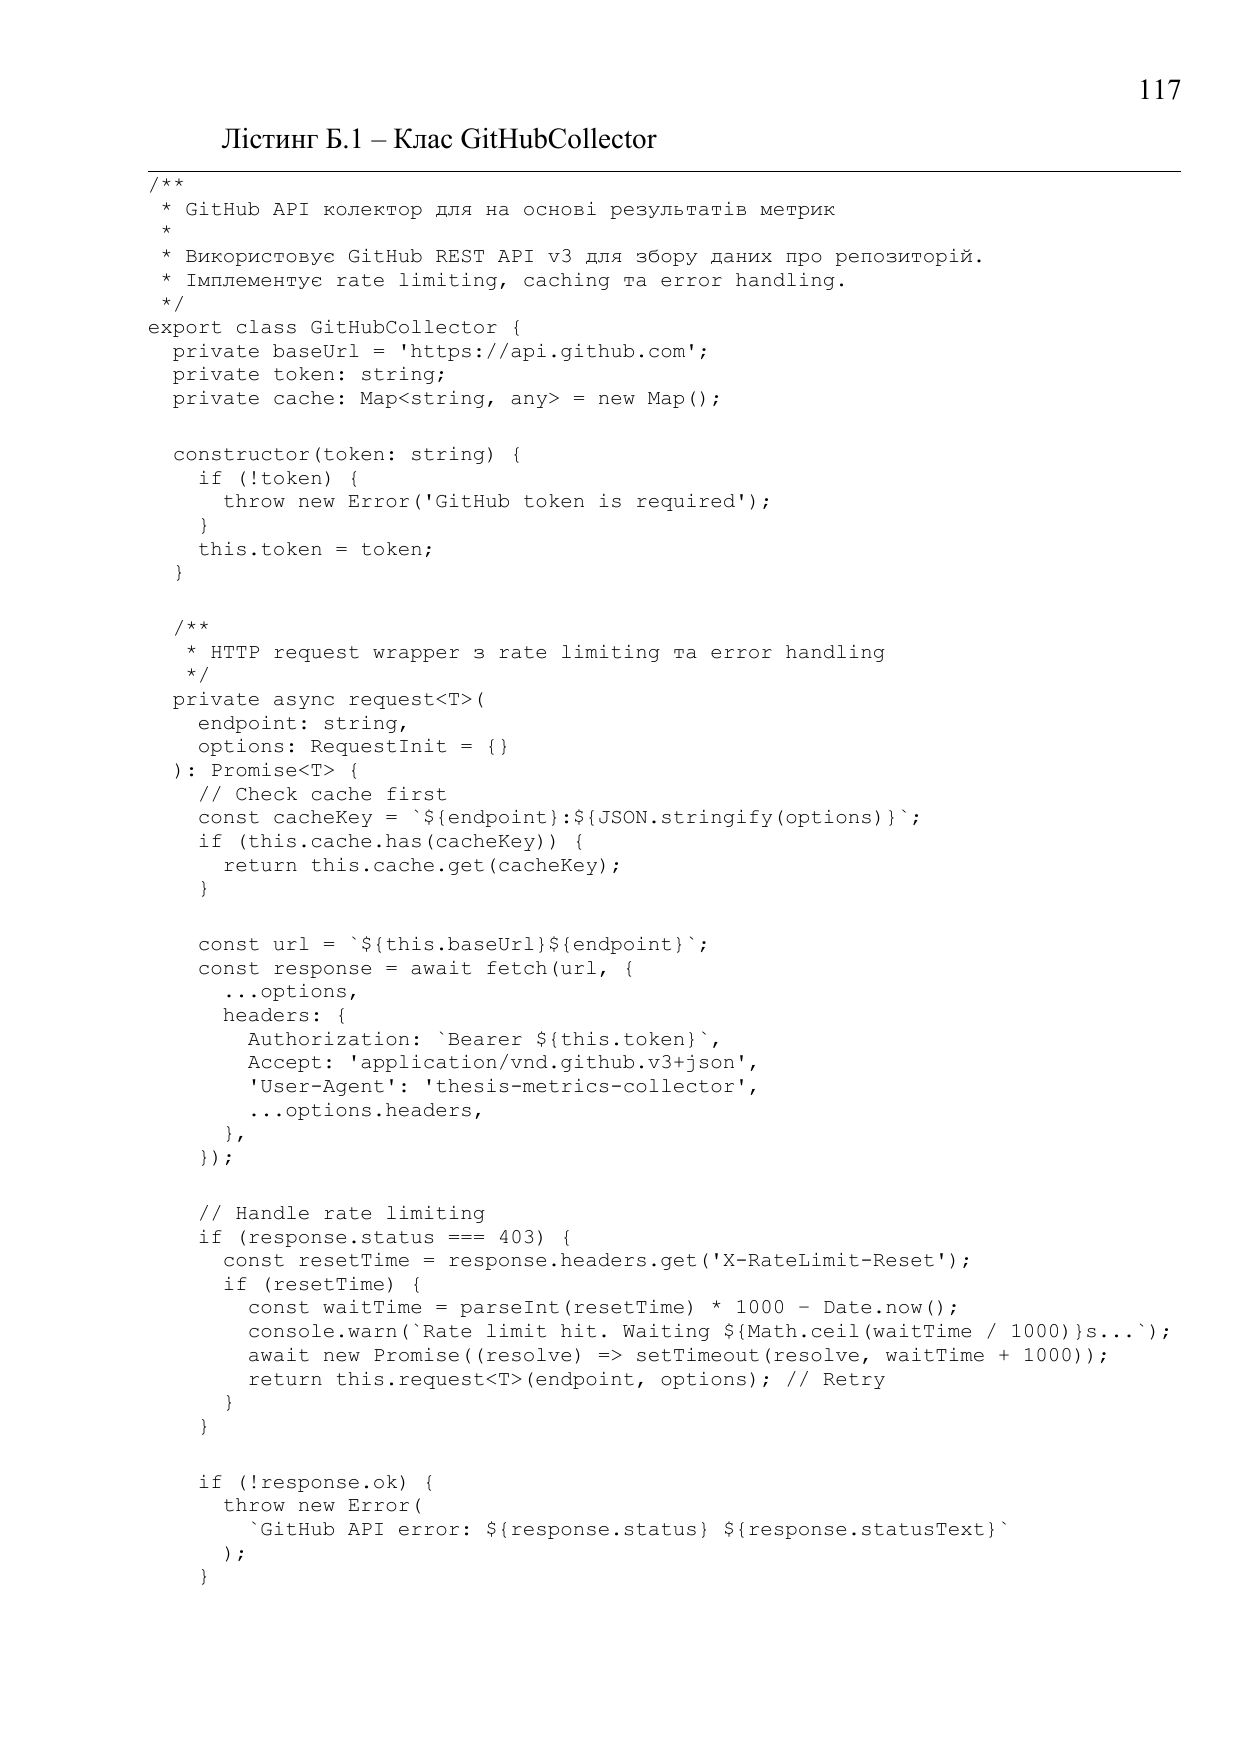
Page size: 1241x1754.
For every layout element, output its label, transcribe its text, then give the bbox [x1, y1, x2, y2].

text return this.request<T>(endpoint, options); // Retry [148, 1367, 1181, 1391]
text * Імплементує rate limiting, caching та error handling. [148, 269, 1181, 292]
text ...options, [148, 981, 1181, 1004]
text * HTTP request wrapper з rate limiting та error handling [148, 641, 1181, 664]
text const resetTime = response.headers.get('X-RateLimit-Reset'); [148, 1249, 1181, 1273]
text export class GitHubCollector { [148, 316, 1181, 340]
text throw new Error('GitHub token is required'); [148, 490, 1181, 514]
text constructor(token: string) { [148, 443, 1181, 467]
text const response = await fetch(url, { [148, 957, 1181, 981]
text }); [148, 1146, 1181, 1170]
text } [148, 877, 1181, 901]
text */ [148, 664, 1181, 688]
text } [148, 561, 1181, 585]
text */ [148, 292, 1181, 316]
text Лістинг Б.1 – Клас GitHubCollector [148, 123, 1181, 155]
text * GitHub API колектор для на основі результатів метрик [148, 198, 1181, 222]
text ): Promise<T> { [148, 759, 1181, 783]
text console.warn(`Rate limit hit. Waiting ${Math.ceil(waitTime / 1000)}s...`); [148, 1320, 1181, 1344]
text /** [148, 617, 1181, 641]
text } [148, 1565, 1181, 1589]
text } [148, 1391, 1181, 1415]
text if (response.status === 403) { [148, 1226, 1181, 1249]
text }, [148, 1122, 1181, 1146]
text `GitHub API error: ${response.status} ${response.statusText}` [148, 1518, 1181, 1542]
text await new Promise((resolve) => setTimeout(resolve, waitTime + 1000)); [148, 1344, 1181, 1367]
text 'User-Agent': 'thesis-metrics-collector', [148, 1075, 1181, 1099]
text private async request<T>( [148, 688, 1181, 712]
text ...options.headers, [148, 1099, 1181, 1122]
text const cacheKey = `${endpoint}:${JSON.stringify(options)}`; [148, 806, 1181, 830]
text private cache: Map<string, any> = new Map(); [148, 387, 1181, 411]
text ); [148, 1542, 1181, 1565]
text // Check cache first [148, 783, 1181, 806]
text } [148, 514, 1181, 538]
text * [148, 222, 1181, 245]
text options: RequestInit = {} [148, 735, 1181, 759]
text return this.cache.get(cacheKey); [148, 854, 1181, 877]
text this.token = token; [148, 538, 1181, 561]
text // Handle rate limiting [148, 1202, 1181, 1226]
text if (!token) { [148, 467, 1181, 490]
text * Використовує GitHub REST API v3 для збору даних про репозиторій. [148, 245, 1181, 269]
text private baseUrl = 'https://api.github.com'; [148, 340, 1181, 363]
text const url = `${this.baseUrl}${endpoint}`; [148, 933, 1181, 957]
text const waitTime = parseInt(resetTime) * 1000 – Date.now(); [148, 1297, 1181, 1320]
text if (!response.ok) { [148, 1471, 1181, 1494]
text if (this.cache.has(cacheKey)) { [148, 830, 1181, 854]
text /** [148, 172, 1181, 198]
text throw new Error( [148, 1494, 1181, 1518]
text private token: string; [148, 363, 1181, 387]
text endpoint: string, [148, 712, 1181, 735]
text headers: { [148, 1004, 1181, 1028]
text if (resetTime) { [148, 1273, 1181, 1297]
text } [148, 1415, 1181, 1438]
text Accept: 'application/vnd.github.v3+json', [148, 1051, 1181, 1075]
text Authorization: `Bearer ${this.token}`, [148, 1028, 1181, 1051]
